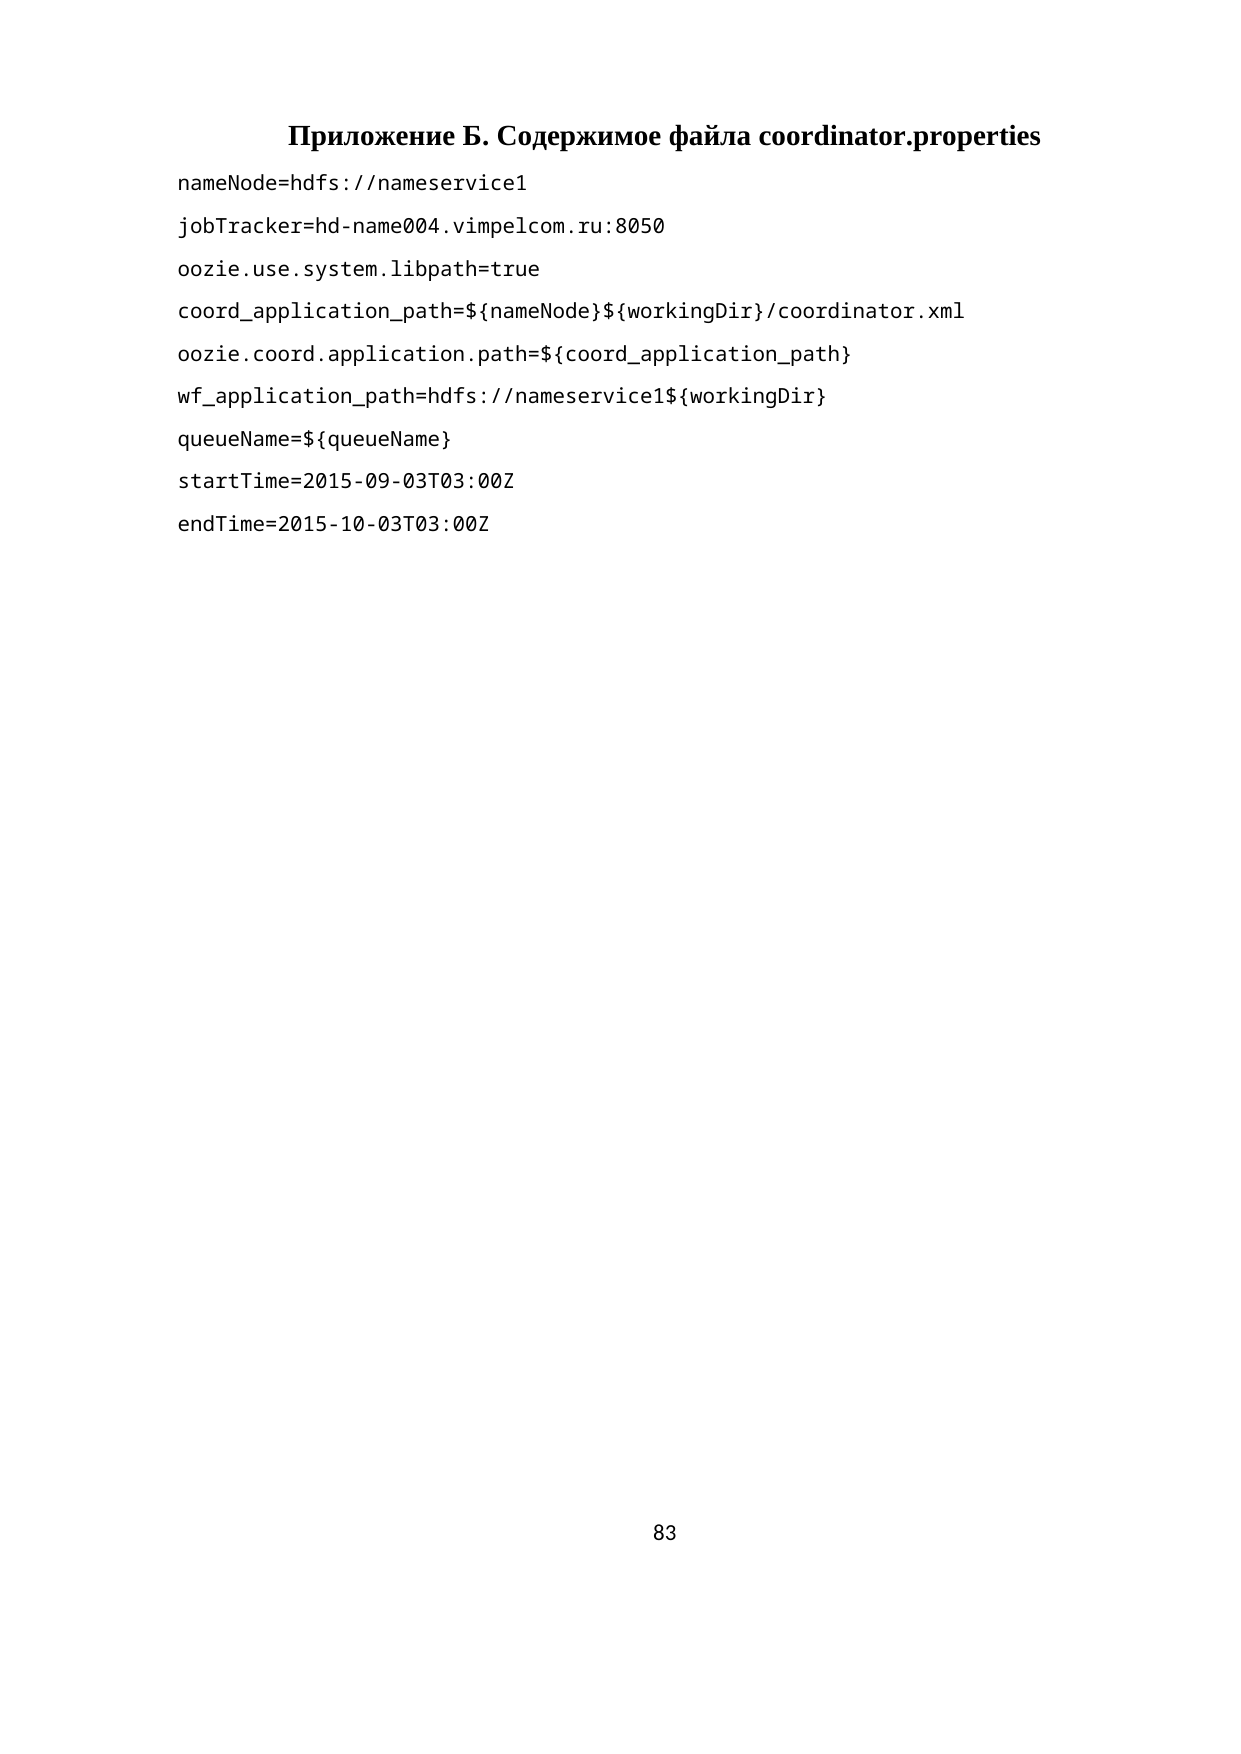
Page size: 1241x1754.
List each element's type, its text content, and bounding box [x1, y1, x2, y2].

text Приложение Б. Содержимое файла coordinator.properties [177, 118, 1152, 152]
text oozie.use.system.libpath=true [177, 254, 1152, 282]
text jobTracker=hd-name004.vimpelcom.ru:8050 [177, 211, 1152, 239]
text coord_application_path=${nameNode}${workingDir}/coordinator.xml [177, 296, 1152, 325]
text endTime=2015-10-03T03:00Z [177, 509, 1152, 538]
text startTime=2015-09-03T03:00Z [177, 467, 1152, 495]
text oozie.coord.application.path=${coord_application_path} [177, 339, 1152, 367]
text wf_application_path=hdfs://nameservice1${workingDir} [177, 381, 1152, 410]
text nameNode=hdfs://nameservice1 [177, 168, 1152, 197]
text queueName=${queueName} [177, 424, 1152, 452]
